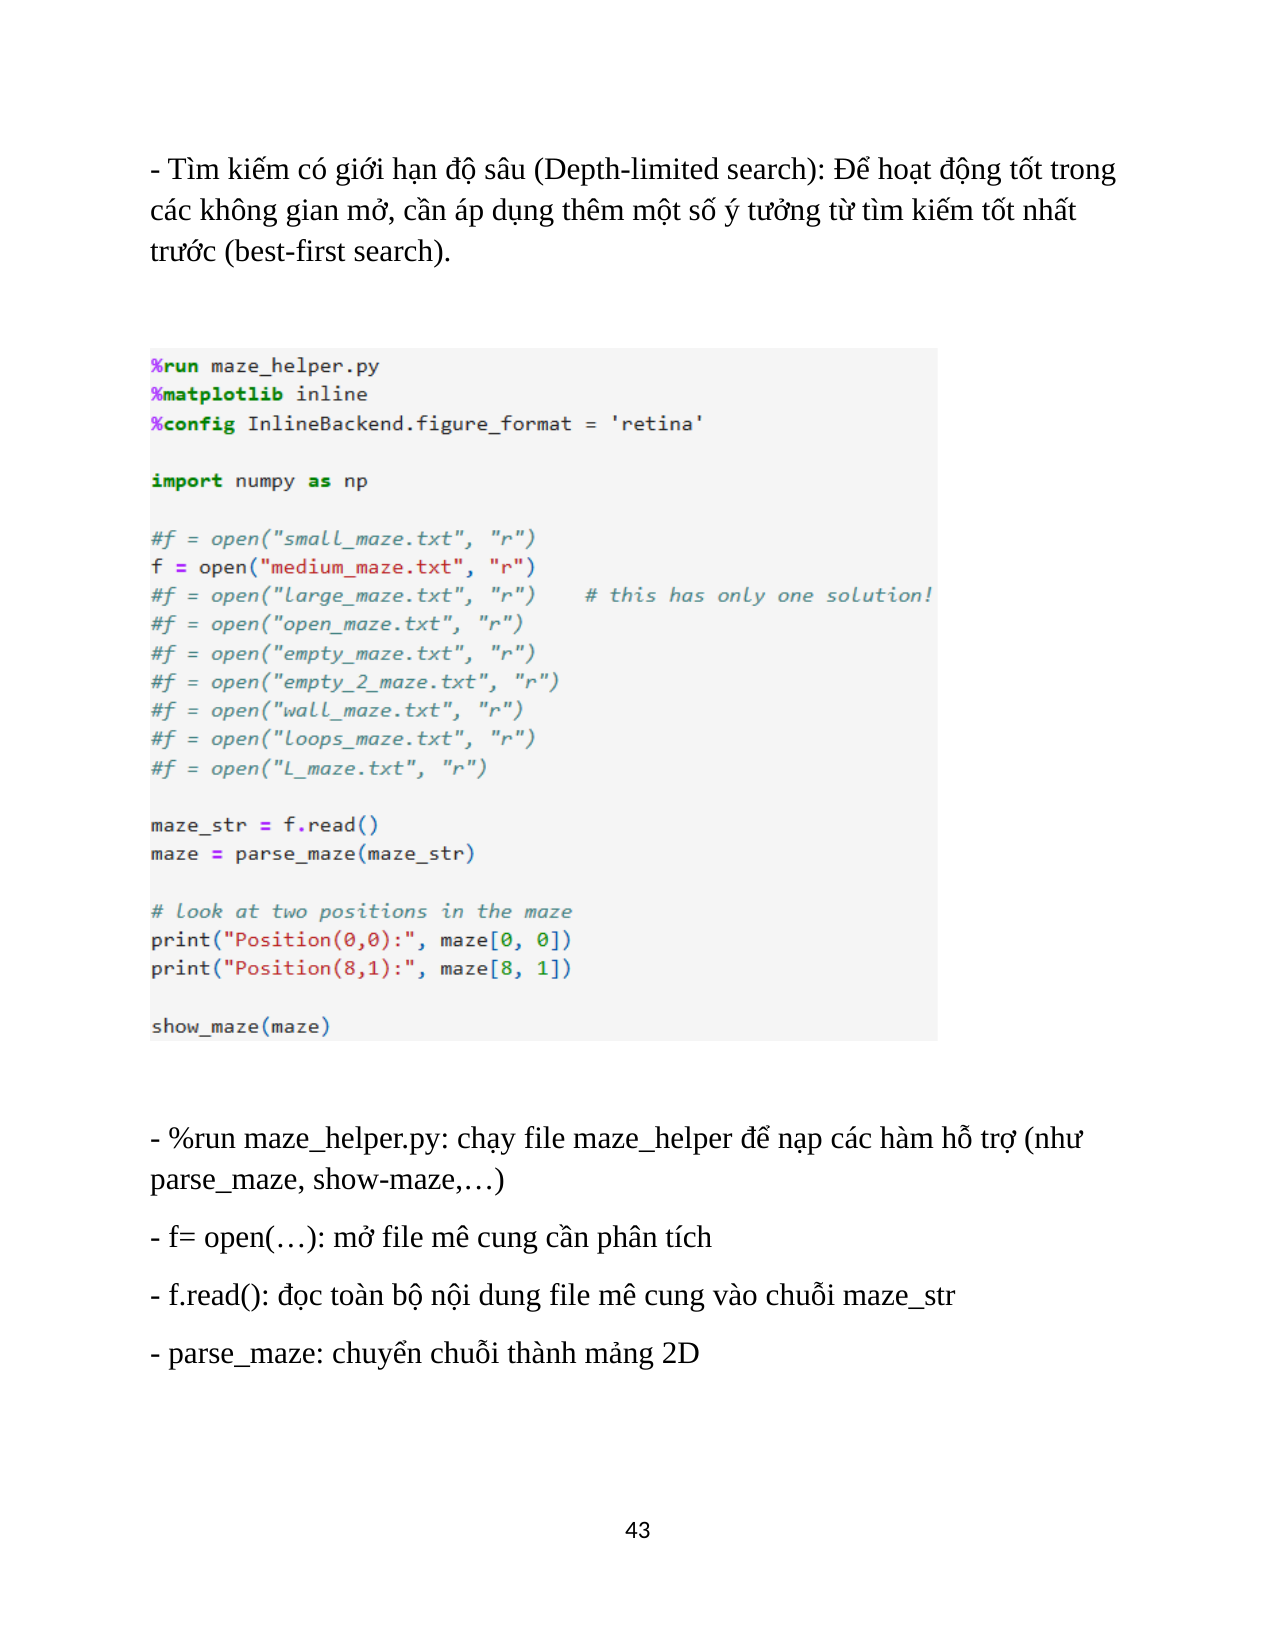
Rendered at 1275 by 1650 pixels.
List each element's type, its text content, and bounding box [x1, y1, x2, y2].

text - %run maze_helper.py: chạy file maze_helper để nạp các hàm hỗ trợ (như parse_maze, show-maze,…) [150, 1119, 1125, 1196]
text - f= open(…): mở file mê cung cần phân tích [150, 1218, 1125, 1254]
text - parse_maze: chuyển chuỗi thành mảng 2D [150, 1334, 1125, 1370]
text - f.read(): đọc toàn bộ nội dung file mê cung vào chuỗi maze_str [150, 1276, 1125, 1312]
text - Tìm kiếm có giới hạn độ sâu (Depth-limited search): Để hoạt động tốt trong các không gian mở, cần áp dụng thêm một số ý tưởng từ tìm kiếm tốt nhất trước (best-first search). [150, 150, 1125, 268]
picture [150, 348, 938, 1041]
